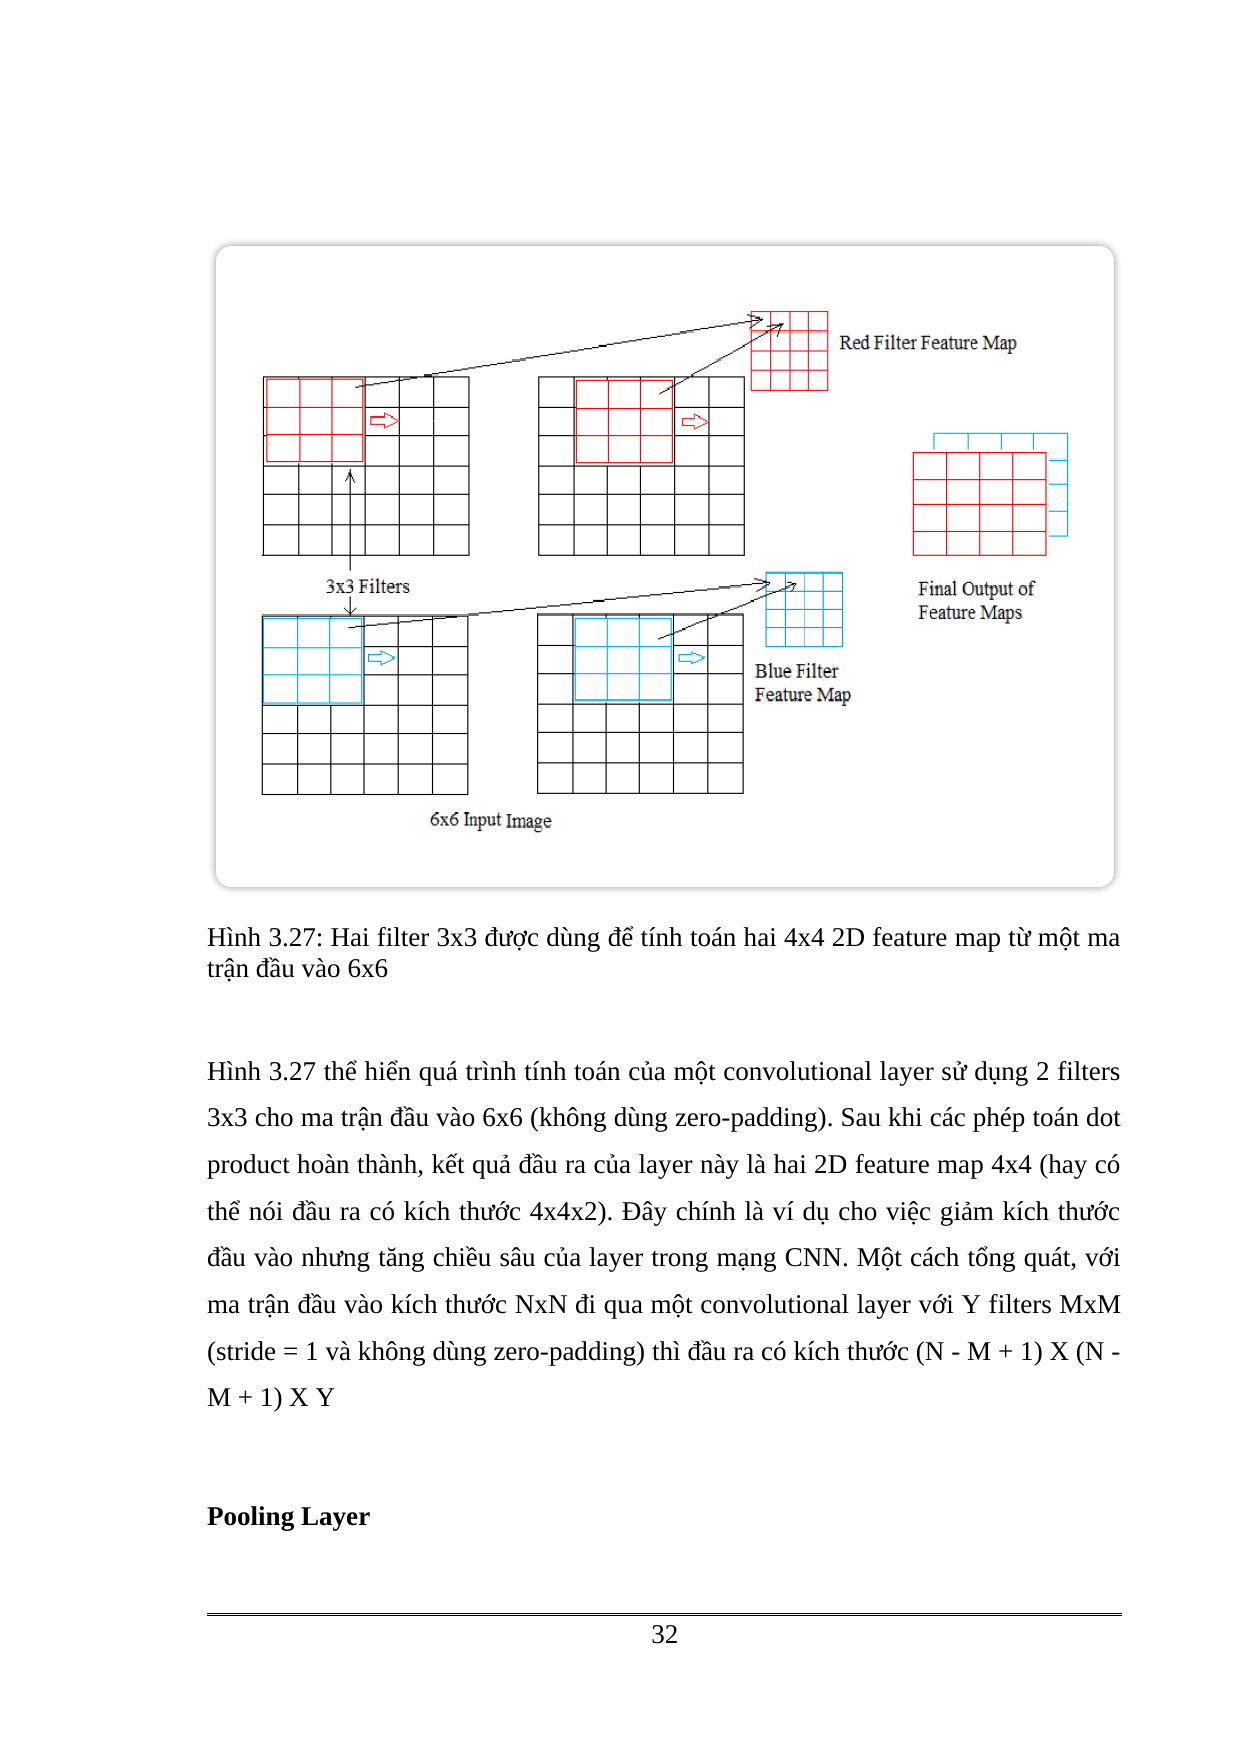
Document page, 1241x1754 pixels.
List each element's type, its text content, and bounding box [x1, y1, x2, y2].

picture [247, 277, 1083, 856]
text Pooling Layer [207, 1500, 1122, 1531]
